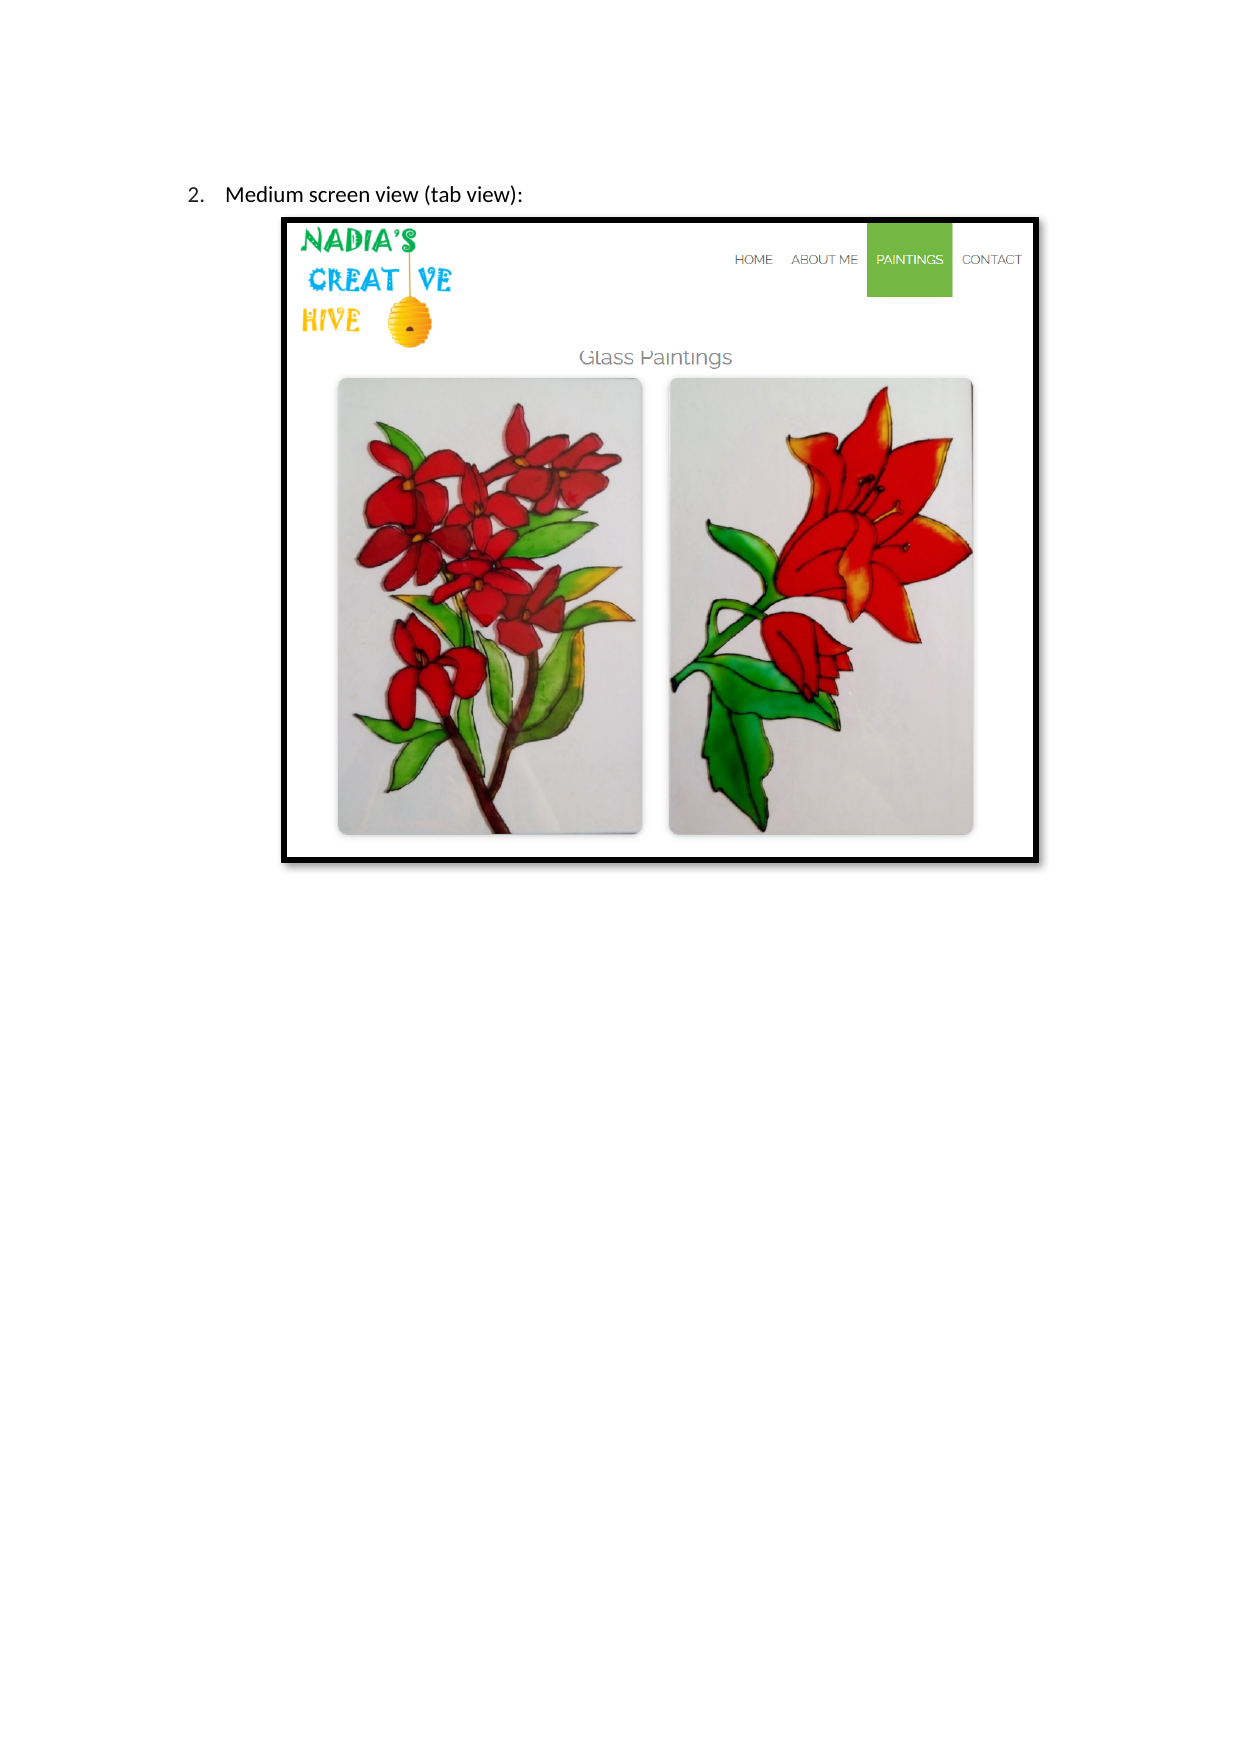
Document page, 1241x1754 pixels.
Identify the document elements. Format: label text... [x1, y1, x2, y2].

picture [287, 223, 1033, 857]
list Medium screen view (tab view): [187, 180, 1090, 208]
